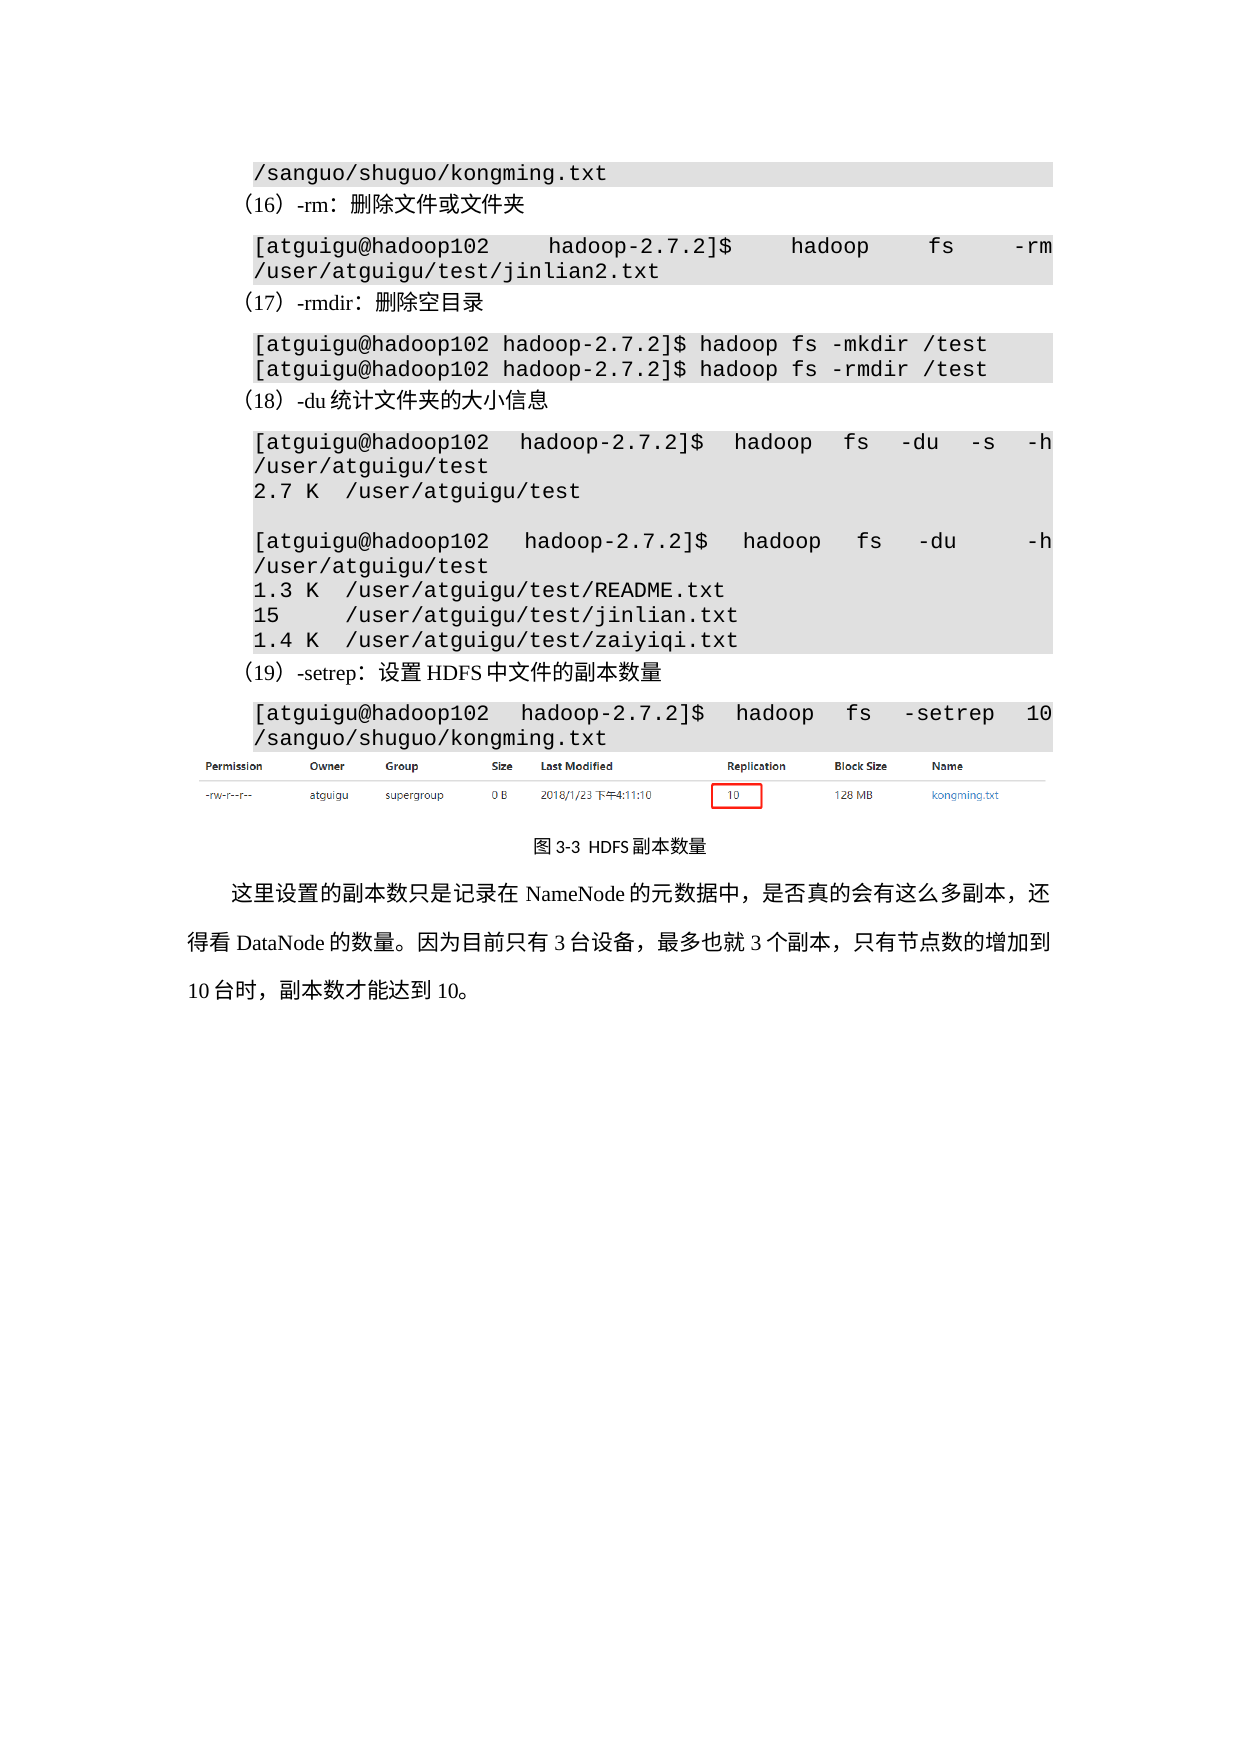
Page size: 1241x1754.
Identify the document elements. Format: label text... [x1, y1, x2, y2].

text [253, 162, 1053, 187]
text （19）-setrep：设置HDFS中文件的副本数量 [187, 654, 1053, 687]
text （17）-rmdir：删除空目录 [187, 285, 1053, 317]
picture [187, 752, 1051, 816]
text 15 /user/atguigu/test/jinlian.txt [253, 604, 1053, 629]
text 这里设置的副本数只是记录在NameNode的元数据中，是否真的会有这么多副本，还得看DataNode的数量。因为目前只有3台设备，最多也就3个副本，只有节点数的增加到10台时，副本数才能达到10。 [187, 876, 1053, 1006]
text 1.3 K /user/atguigu/test/README.txt [253, 580, 1053, 604]
text 图3-3 HDFS副本数量 [187, 829, 1053, 862]
text [atguigu@hadoop102 hadoop-2.7.2]$ hadoop fs -du -s -h /user/atguigu/test [253, 431, 1053, 481]
text [atguigu@hadoop102 hadoop-2.7.2]$ hadoop fs -mkdir /test [253, 333, 1053, 358]
text [atguigu@hadoop102 hadoop-2.7.2]$ hadoop fs -setrep 10 /sanguo/shuguo/kongming.txt [253, 702, 1053, 752]
text 2.7 K /user/atguigu/test [253, 481, 1053, 505]
text 1.4 K /user/atguigu/test/zaiyiqi.txt [253, 629, 1053, 654]
text （18）-du统计文件夹的大小信息 [187, 383, 1053, 415]
text [atguigu@hadoop102 hadoop-2.7.2]$ hadoop fs -rmdir /test [253, 358, 1053, 383]
text （16）-rm：删除文件或文件夹 [187, 187, 1053, 219]
text [atguigu@hadoop102 hadoop-2.7.2]$ hadoop fs -du -h /user/atguigu/test [253, 530, 1053, 580]
text [atguigu@hadoop102 hadoop-2.7.2]$ hadoop fs -rm /user/atguigu/test/jinlian2.txt [253, 235, 1053, 285]
